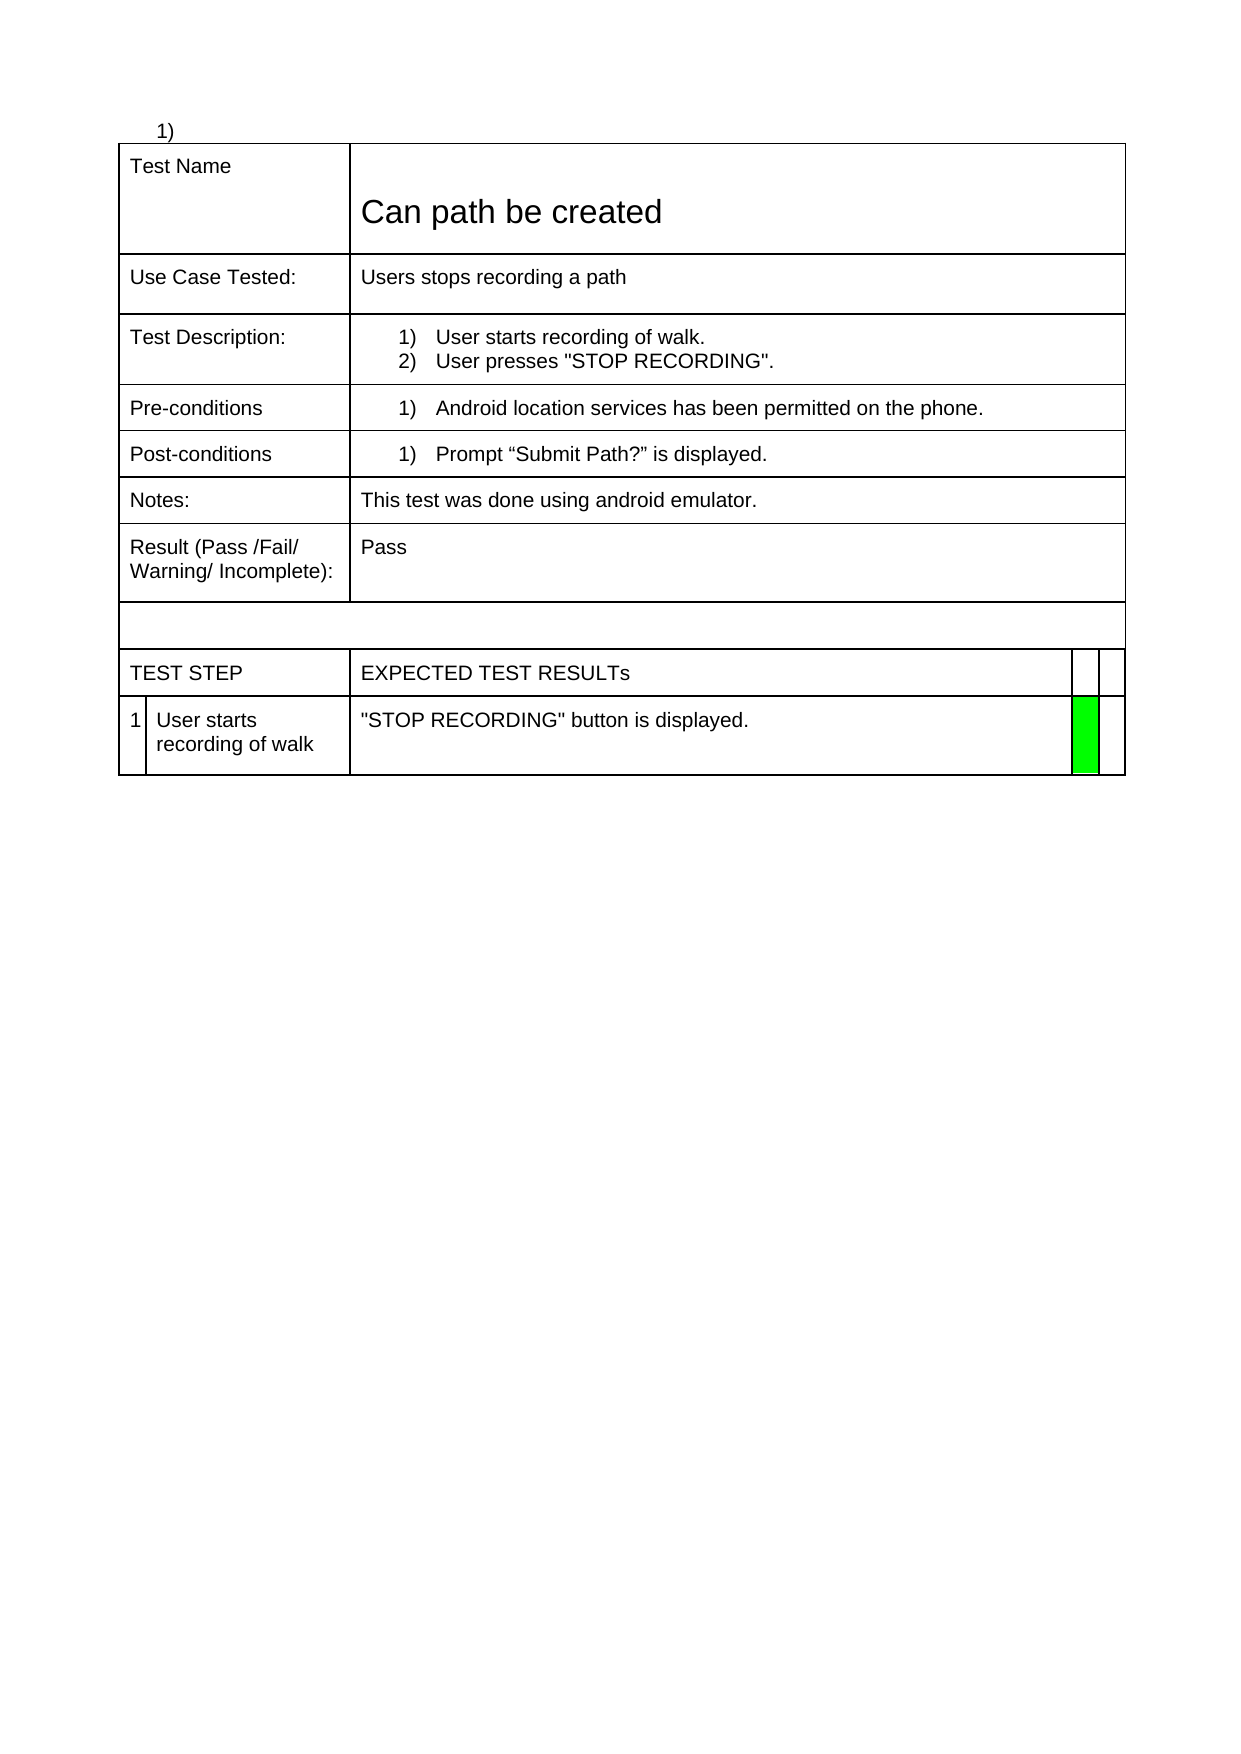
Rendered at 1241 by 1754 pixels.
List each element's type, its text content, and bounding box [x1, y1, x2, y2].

table_cell [1073, 650, 1098, 695]
table_cell [1073, 697, 1098, 773]
table_cell Pass [351, 524, 1125, 601]
table_cell Notes: [120, 478, 349, 522]
table_cell Use Case Tested: [120, 255, 349, 313]
table_cell This test was done using android emulator. [351, 478, 1125, 522]
table_cell [120, 603, 1125, 648]
table_cell [1100, 650, 1124, 695]
table_cell TEST STEP [120, 650, 349, 695]
table_cell Users stops recording a path [351, 255, 1125, 313]
table_cell User starts recording of walk [147, 697, 349, 773]
table_cell Post-conditions [120, 431, 349, 476]
table_header Can path be created [351, 144, 1125, 253]
table_cell "STOP RECORDING" button is displayed. [351, 697, 1071, 773]
table_cell Android location services has been permitted on the phone. [351, 385, 1125, 430]
table_cell Prompt “Submit Path?” is displayed. [351, 431, 1125, 476]
table_header Test Name [120, 144, 349, 253]
table_cell 1 [120, 697, 145, 773]
table_cell User starts recording of walk. User presses "STOP RECORDING". [351, 315, 1125, 383]
table_cell Test Description: [120, 315, 349, 383]
table_cell Pre-conditions [120, 385, 349, 430]
table_cell Result (Pass /Fail/ Warning/ Incomplete): [120, 524, 349, 601]
table_cell EXPECTED TEST RESULTs [351, 650, 1071, 695]
table_cell [1100, 697, 1124, 773]
